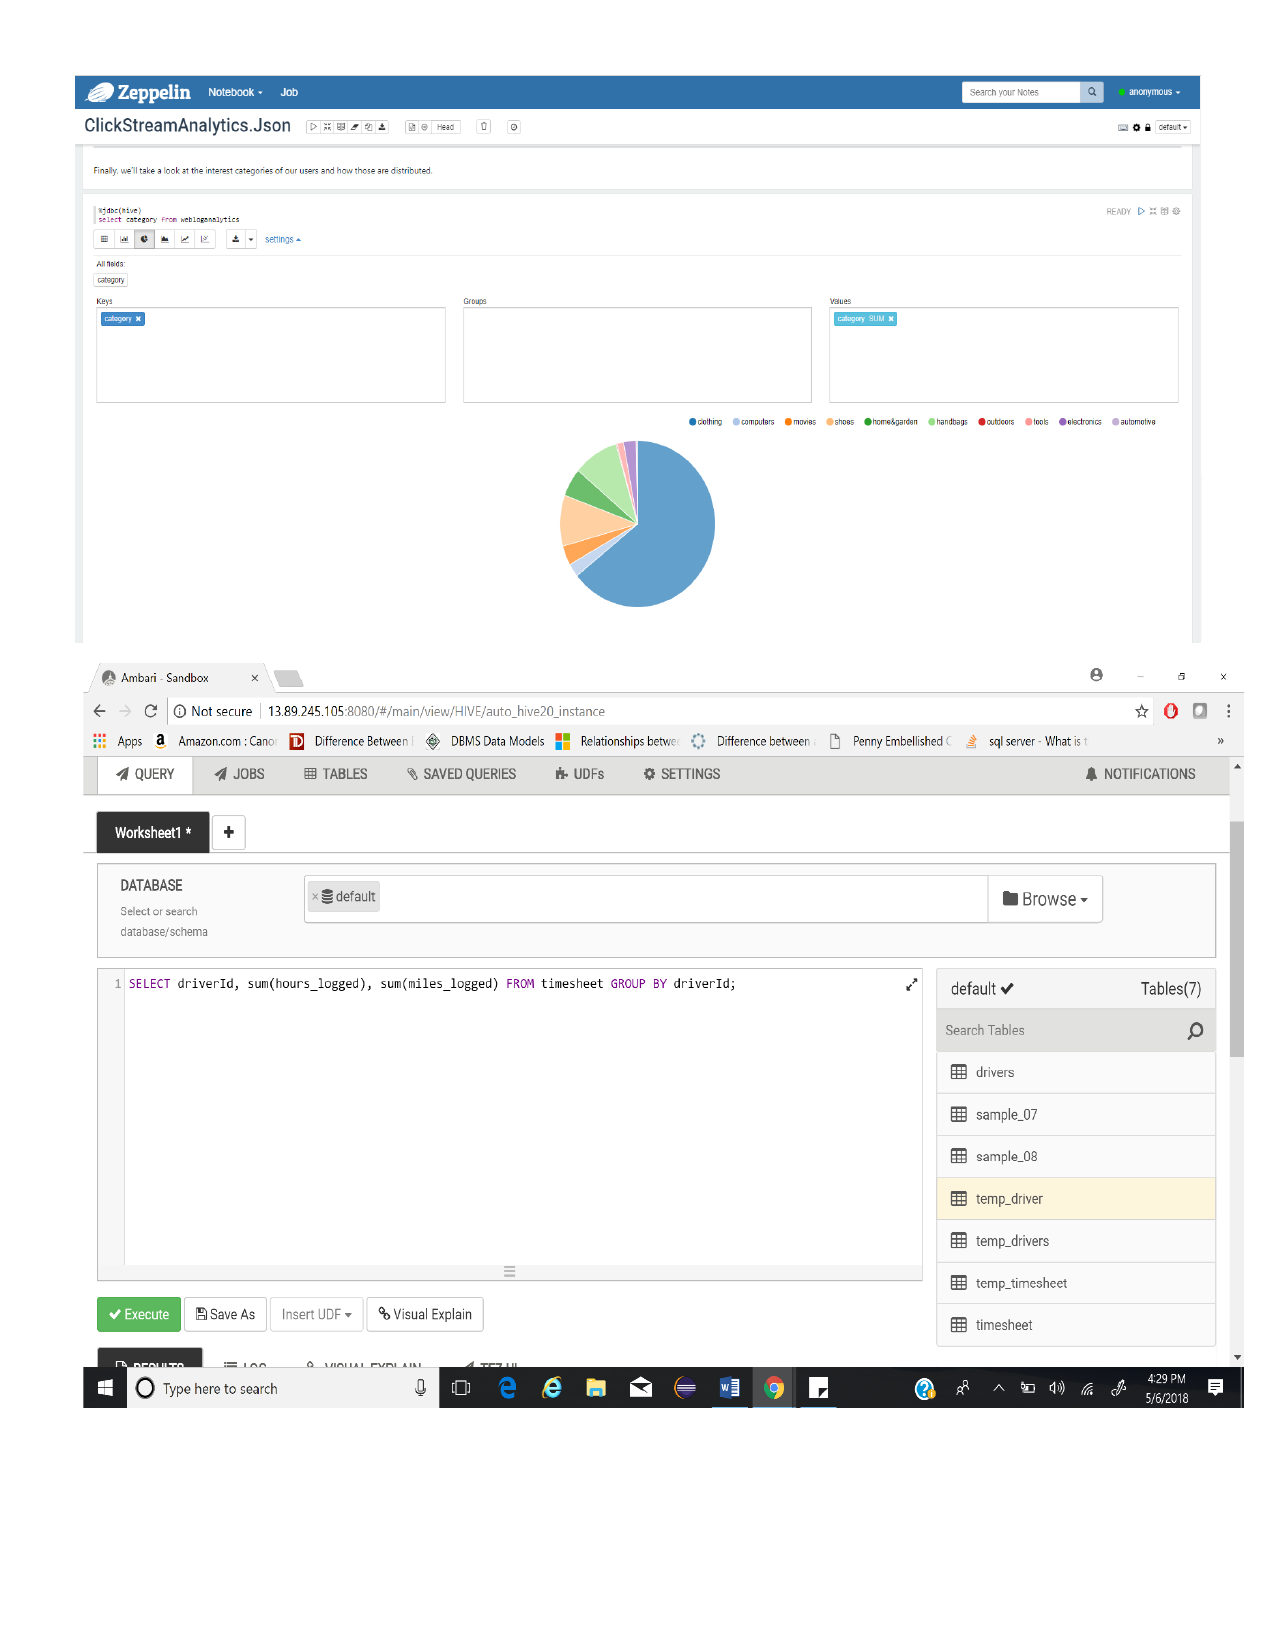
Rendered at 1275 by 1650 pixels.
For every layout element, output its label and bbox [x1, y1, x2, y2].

picture [75, 75, 1202, 643]
picture [83, 662, 1244, 1408]
